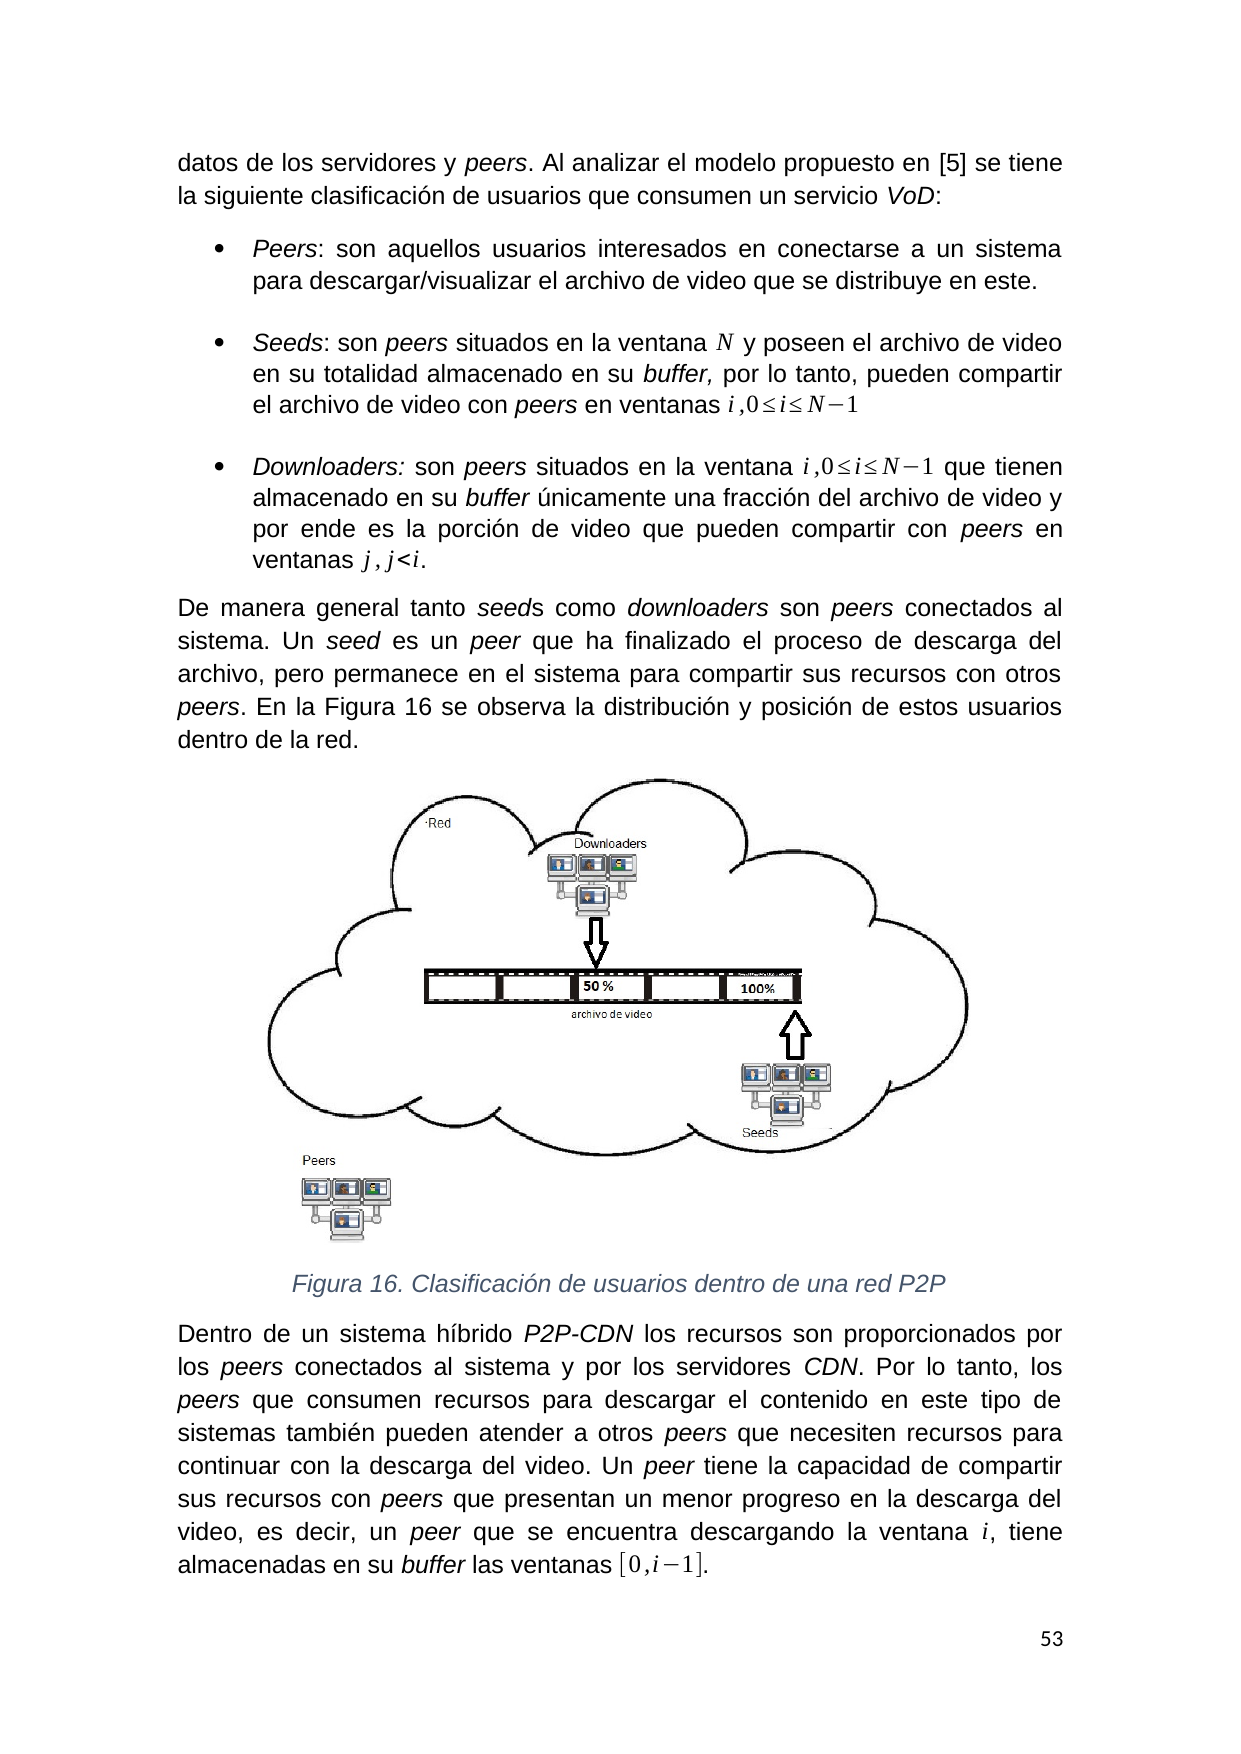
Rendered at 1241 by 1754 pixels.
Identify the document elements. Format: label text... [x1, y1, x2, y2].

picture [267, 778, 973, 1245]
list Downloaders: son peers situados en la ventana que tienen almacenado en su buffer únicamente una fracción del archivo de video y por ende es la porción de video que pueden compartir con peers en ventanas . [215, 452, 1063, 574]
text Dentro de un sistema híbrido P2P-CDN los recursos son proporcionados por los peers conectados al sistema y por los servidores CDN. Por lo tanto, los peers que consumen recursos para descargar el contenido en este tipo de sistemas también pueden atender a otros peers que necesiten recursos para continuar con la descarga del video. Un peer tiene la capacidad de compartir sus recursos con peers que presentan un menor progreso en la descarga del video, es decir, un peer que se encuentra descargando la ventana , tiene almacenadas en su buffer las ventanas . [177, 1319, 1063, 1579]
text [177, 148, 1063, 209]
text De manera general tanto seeds como downloaders son peers conectados al sistema. Un seed es un peer que ha finalizado el proceso de descarga del archivo, pero permanece en el sistema para compartir sus recursos con otros peers. En la Figura 16 se observa la distribución y posición de estos usuarios dentro de la red. [177, 593, 1063, 754]
text Figura 16. Clasificación de usuarios dentro de una red P2P [177, 1269, 1063, 1298]
list Seeds: son peers situados en la ventana y poseen el archivo de video en su totalidad almacenado en su buffer, por lo tanto, pueden compartir el archivo de video con peers en ventanas [215, 328, 1063, 419]
list Peers: son aquellos usuarios interesados en conectarse a un sistema para descargar/visualizar el archivo de video que se distribuye en este. [215, 234, 1063, 294]
